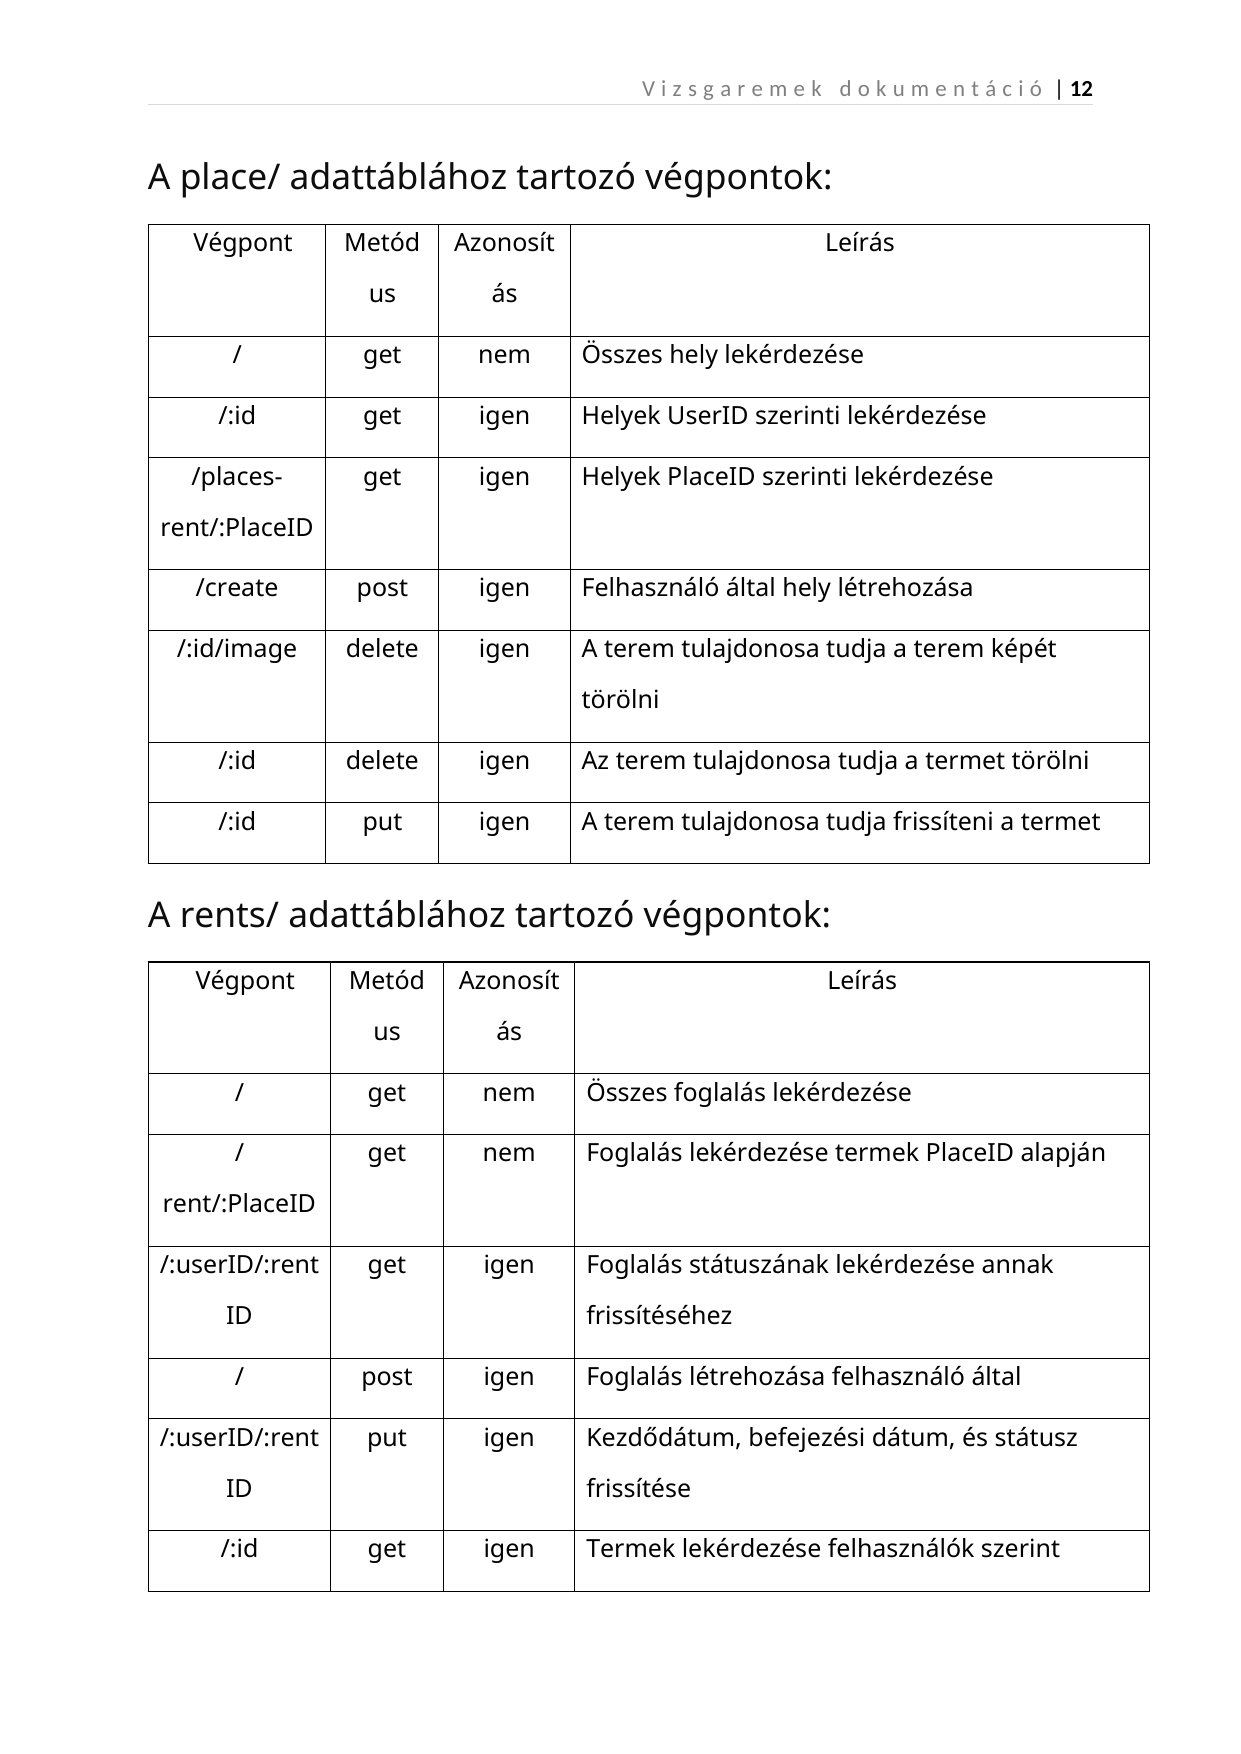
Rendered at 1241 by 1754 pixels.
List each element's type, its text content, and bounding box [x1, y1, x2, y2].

table_cell /:id [149, 1531, 330, 1591]
table_cell /create [149, 570, 325, 630]
table_cell Termek lekérdezése felhasználók szerint [575, 1531, 1149, 1591]
table_cell /rent/:PlaceID [149, 1135, 330, 1246]
table_cell get [331, 1531, 443, 1591]
table_cell Az terem tulajdonosa tudja a termet törölni [571, 743, 1149, 802]
table_cell /places-rent/:PlaceID [149, 458, 325, 569]
table_cell Foglalás létrehozása felhasználó által [575, 1359, 1149, 1418]
table_cell get [331, 1135, 443, 1246]
table_cell igen [444, 1419, 574, 1530]
table_header Azonosítás [444, 963, 574, 1073]
table_cell igen [444, 1359, 574, 1418]
table_cell get [331, 1074, 443, 1134]
table_cell delete [326, 631, 438, 742]
table_cell put [331, 1419, 443, 1530]
table_cell Foglalás lekérdezése termek PlaceID alapján [575, 1135, 1149, 1246]
table_cell Összes hely lekérdezése [571, 337, 1149, 397]
table_header Metódus [326, 225, 438, 336]
table_cell A terem tulajdonosa tudja frissíteni a termet [571, 803, 1149, 863]
table_cell igen [439, 743, 570, 802]
table_cell post [326, 570, 438, 630]
table_cell nem [444, 1074, 574, 1134]
table_cell igen [444, 1531, 574, 1591]
table_cell /:id [149, 803, 325, 863]
table_header Metódus [331, 963, 443, 1073]
table_cell / [149, 337, 325, 397]
table_cell Kezdődátum, befejezési dátum, és státusz frissítése [575, 1419, 1149, 1530]
table_cell igen [439, 570, 570, 630]
table_cell delete [326, 743, 438, 802]
table_cell post [331, 1359, 443, 1418]
table_cell /:userID/:rentID [149, 1419, 330, 1530]
table_header Végpont [149, 225, 325, 336]
subtitle A place/ adattáblához tartozó végpontok: [148, 152, 1093, 200]
table_cell Összes foglalás lekérdezése [575, 1074, 1149, 1134]
table_cell Helyek UserID szerinti lekérdezése [571, 398, 1149, 457]
table_cell Felhasználó által hely létrehozása [571, 570, 1149, 630]
table_cell Helyek PlaceID szerinti lekérdezése [571, 458, 1149, 569]
table_header Leírás [571, 225, 1149, 336]
table_cell igen [439, 458, 570, 569]
table_cell Foglalás státuszának lekérdezése annak frissítéséhez [575, 1247, 1149, 1357]
table_cell put [326, 803, 438, 863]
table_cell get [331, 1247, 443, 1357]
table_cell A terem tulajdonosa tudja a terem képét törölni [571, 631, 1149, 742]
table_cell igen [439, 803, 570, 863]
table_cell get [326, 458, 438, 569]
table_cell /:id [149, 398, 325, 457]
table_cell igen [439, 631, 570, 742]
table_cell /:id [149, 743, 325, 802]
table_header Leírás [575, 963, 1149, 1073]
table_cell get [326, 337, 438, 397]
table_cell / [149, 1359, 330, 1418]
subtitle A rents/ adattáblához tartozó végpontok: [148, 889, 1093, 937]
table_cell get [326, 398, 438, 457]
table_cell / [149, 1074, 330, 1134]
table_cell igen [439, 398, 570, 457]
table_cell nem [444, 1135, 574, 1246]
table_cell igen [444, 1247, 574, 1357]
table_header Azonosítás [439, 225, 570, 336]
table_cell /:userID/:rentID [149, 1247, 330, 1357]
table_header Végpont [149, 963, 330, 1073]
table_cell nem [439, 337, 570, 397]
table_cell /:id/image [149, 631, 325, 742]
